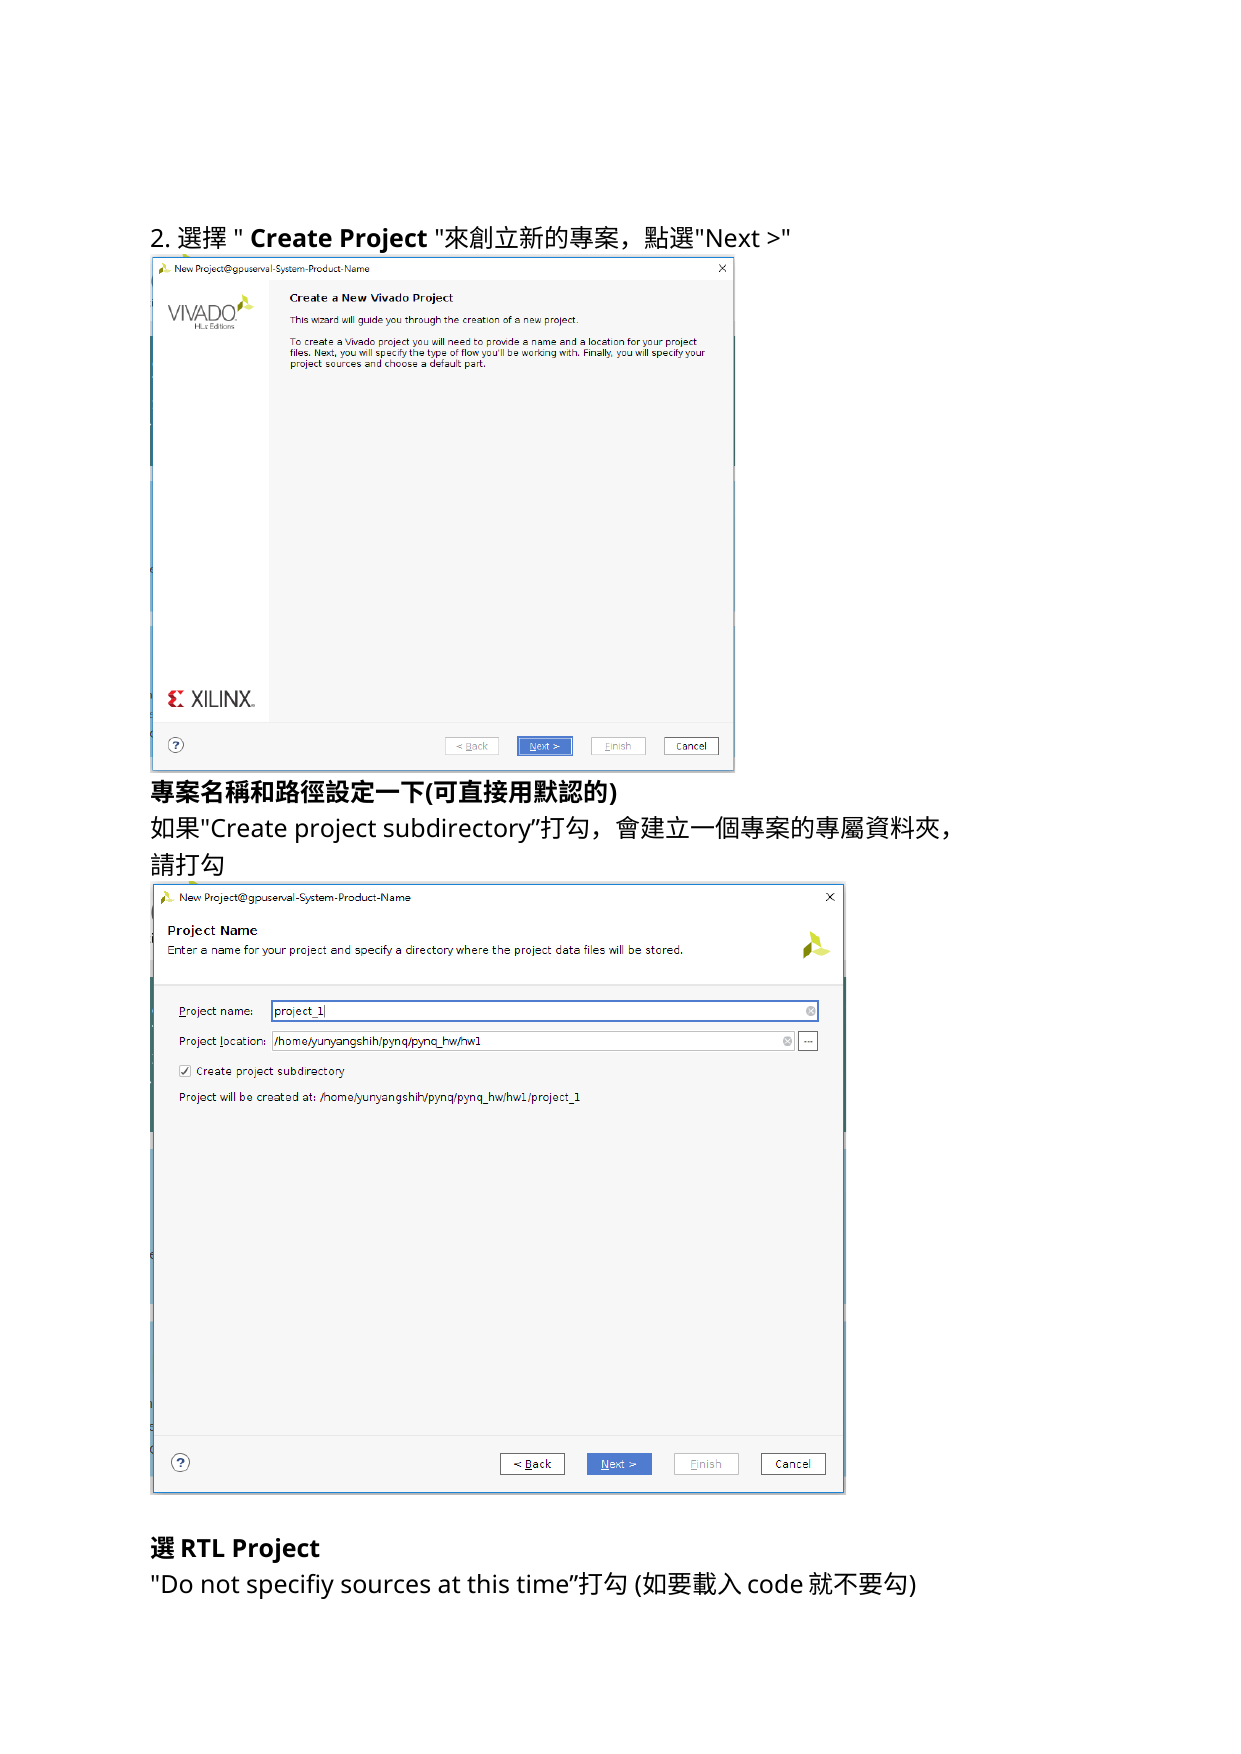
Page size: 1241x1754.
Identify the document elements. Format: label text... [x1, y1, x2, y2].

text "Do not specifiy sources at this time”打勾 (如要載入code就不要勾) [150, 1565, 1090, 1601]
picture [150, 254, 736, 773]
picture [150, 881, 847, 1495]
text 如果"Create project subdirectory”打勾，會建立一個專案的專屬資料夾， [150, 809, 1090, 845]
text 選RTL Project [150, 1528, 1090, 1565]
text 請打勾 [150, 845, 1090, 881]
text 專案名稱和路徑設定一下(可直接用默認的) [150, 773, 1090, 809]
